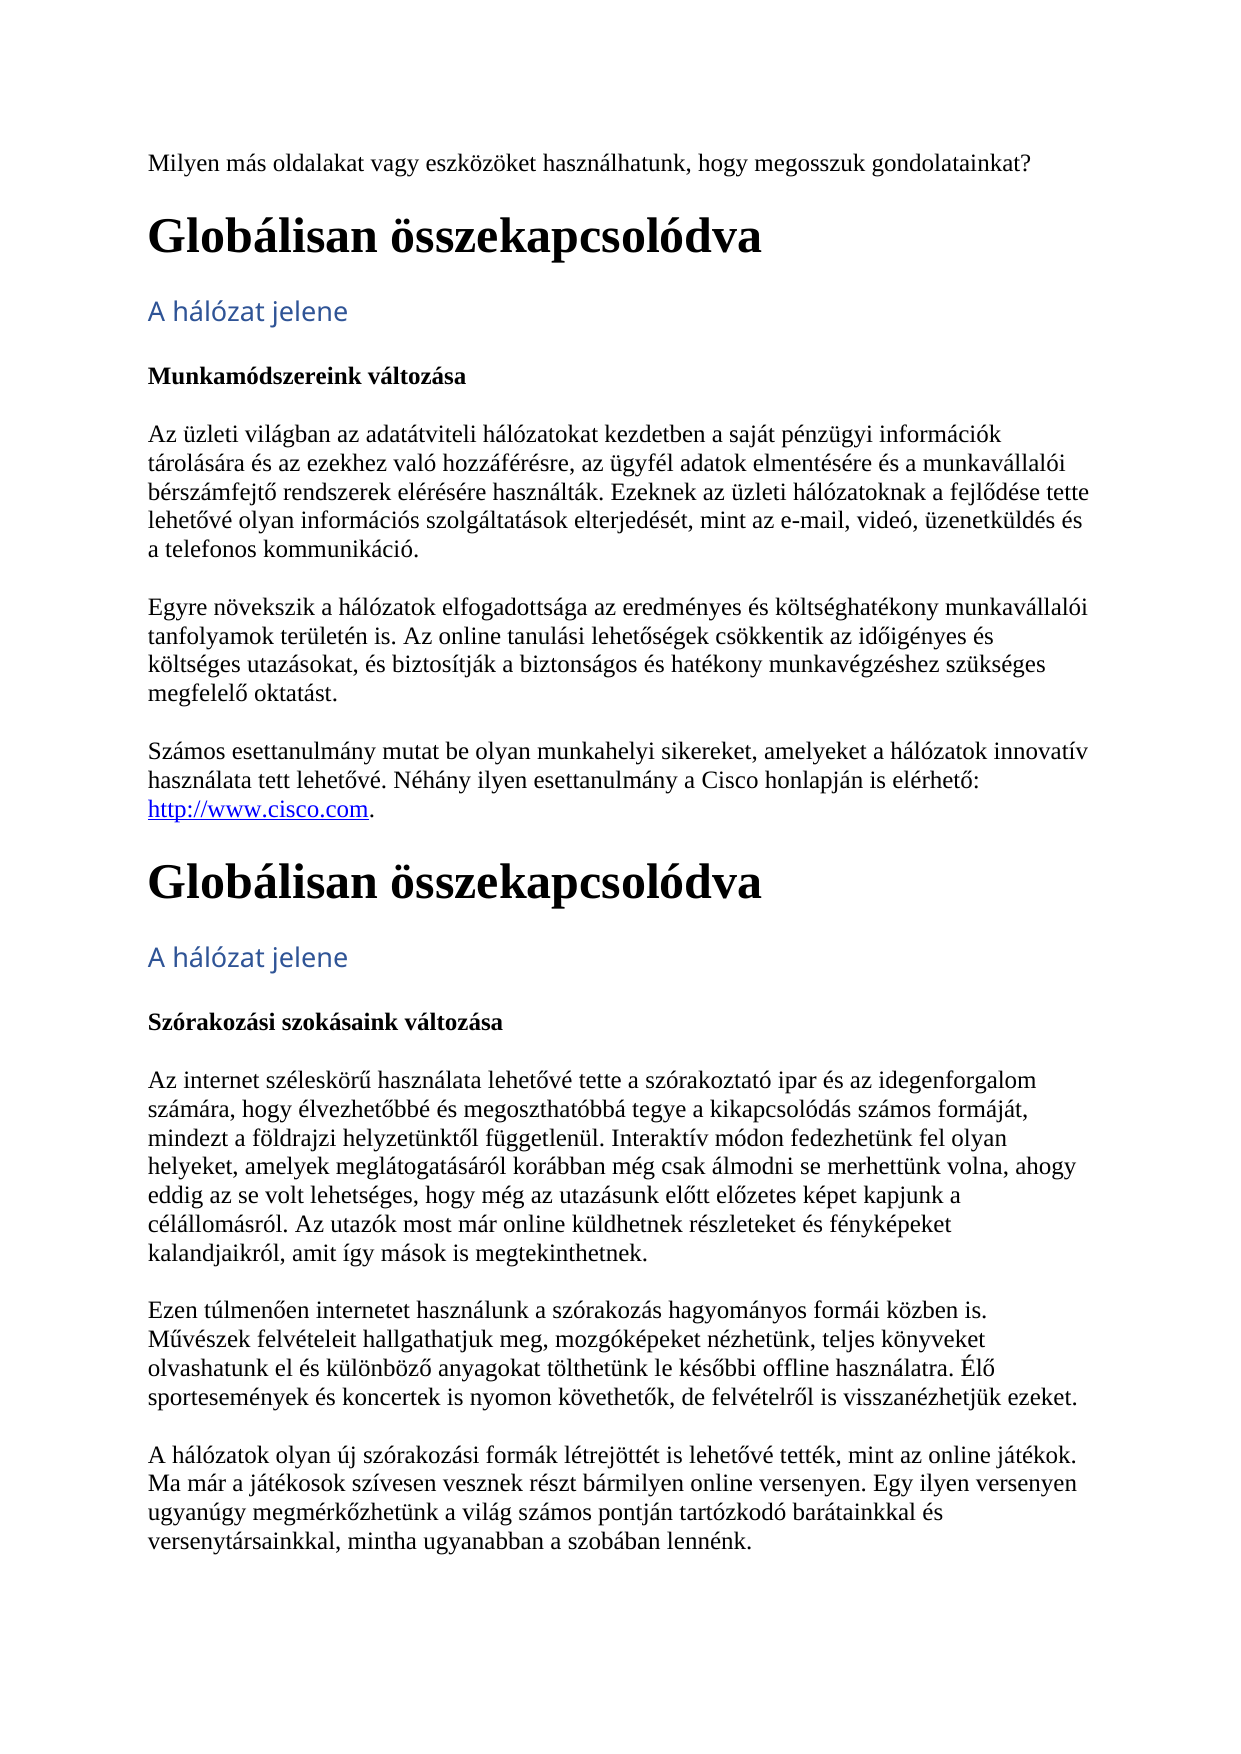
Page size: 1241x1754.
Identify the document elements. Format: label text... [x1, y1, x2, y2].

subtitle Globálisan összekapcsolódva [148, 206, 1093, 263]
text Ezen túlmenően internetet használunk a szórakozás hagyományos formái közben is. Művészek felvételeit hallgathatjuk meg, mozgóképeket nézhetünk, teljes könyveket olvashatunk el és különböző anyagokat tölthetünk le későbbi offline használatra. Élő sportesemények és koncertek is nyomon követhetők, de felvételről is visszanézhetjük ezeket. [148, 1296, 1093, 1411]
text Számos esettanulmány mutat be olyan munkahelyi sikereket, amelyeket a hálózatok innovatív használata tett lehetővé. Néhány ilyen esettanulmány a Cisco honlapján is elérhető: http://www.cisco.com. [148, 736, 1093, 822]
subtitle A hálózat jelene [148, 938, 1093, 975]
text Egyre növekszik a hálózatok elfogadottsága az eredményes és költséghatékony munkavállalói tanfolyamok területén is. Az online tanulási lehetőségek csökkentik az időigényes és költséges utazásokat, és biztosítják a biztonságos és hatékony munkavégzéshez szükséges megfelelő oktatást. [148, 592, 1093, 707]
subtitle Globálisan összekapcsolódva [148, 852, 1093, 909]
text A hálózatok olyan új szórakozási formák létrejöttét is lehetővé tették, mint az online játékok. Ma már a játékosok szívesen vesznek részt bármilyen online versenyen. Egy ilyen versenyen ugyanúgy megmérkőzhetünk a világ számos pontján tartózkodó barátainkkal és versenytársainkkal, mintha ugyanabban a szobában lennénk. [148, 1440, 1093, 1555]
text Szórakozási szokásaink változása [148, 1007, 1093, 1036]
text Milyen más oldalakat vagy eszközöket használhatunk, hogy megosszuk gondolatainkat? [148, 148, 1093, 176]
text Az internet széleskörű használata lehetővé tette a szórakoztató ipar és az idegenforgalom számára, hogy élvezhetőbbé és megoszthatóbbá tegye a kikapcsolódás számos formáját, mindezt a földrajzi helyzetünktől függetlenül. Interaktív módon fedezhetünk fel olyan helyeket, amelyek meglátogatásáról korábban még csak álmodni se merhettünk volna, ahogy eddig az se volt lehetséges, hogy még az utazásunk előtt előzetes képet kapjunk a célállomásról. Az utazók most már online küldhetnek részleteket és fényképeket kalandjaikról, amit így mások is megtekinthetnek. [148, 1065, 1093, 1266]
text Munkamódszereink változása [148, 361, 1093, 390]
subtitle A hálózat jelene [148, 292, 1093, 329]
text Az üzleti világban az adatátviteli hálózatokat kezdetben a saját pénzügyi információk tárolására és az ezekhez való hozzáférésre, az ügyfél adatok elmentésére és a munkavállalói bérszámfejtő rendszerek elérésére használták. Ezeknek az üzleti hálózatoknak a fejlődése tette lehetővé olyan információs szolgáltatások elterjedését, mint az e-mail, videó, üzenetküldés és a telefonos kommunikáció. [148, 419, 1093, 563]
